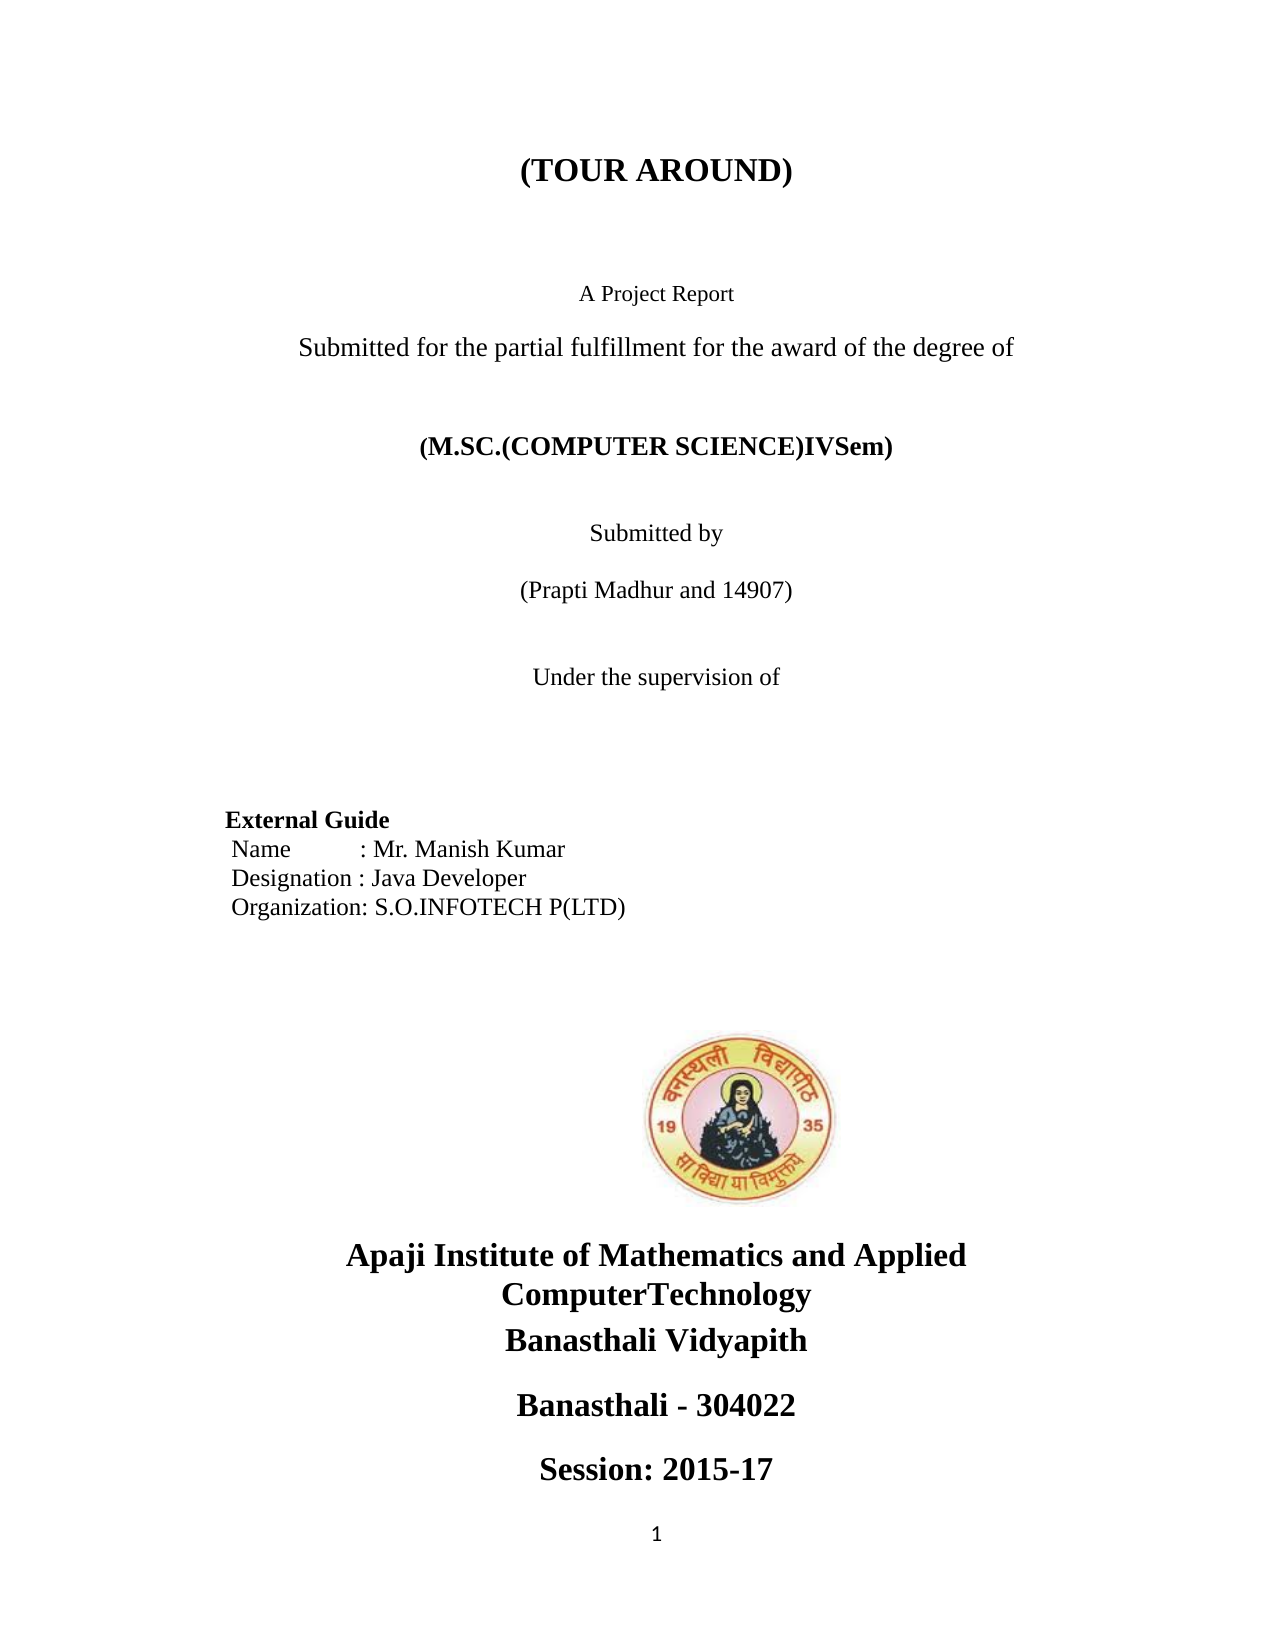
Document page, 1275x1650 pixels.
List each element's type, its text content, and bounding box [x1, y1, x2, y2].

text Banasthali Vidyapith [225, 1320, 1087, 1358]
picture [642, 1030, 841, 1207]
text Banasthali - 304022 [225, 1385, 1087, 1423]
text Submitted by [225, 518, 1087, 547]
text (TOUR AROUND) [225, 150, 1087, 188]
text Submitted for the partial fulfillment for the award of the degree of [225, 331, 1087, 362]
text Session: 2015-17 [225, 1450, 1087, 1488]
text Organization: S.O.INFOTECH P(LTD) [225, 892, 1087, 920]
text Designation : Java Developer [225, 863, 1087, 892]
text Apaji Institute of Mathematics and Applied ComputerTechnology [225, 1236, 1087, 1312]
text Under the supervision of [225, 662, 1087, 690]
text (Prapti Madhur and 14907) [225, 575, 1087, 604]
text External Guide [225, 805, 1087, 834]
subtitle (M.SC.(COMPUTER SCIENCE)IVSem) [225, 430, 1087, 461]
text A Project Report [225, 280, 1087, 306]
text Name : Mr. Manish Kumar [225, 834, 1087, 863]
